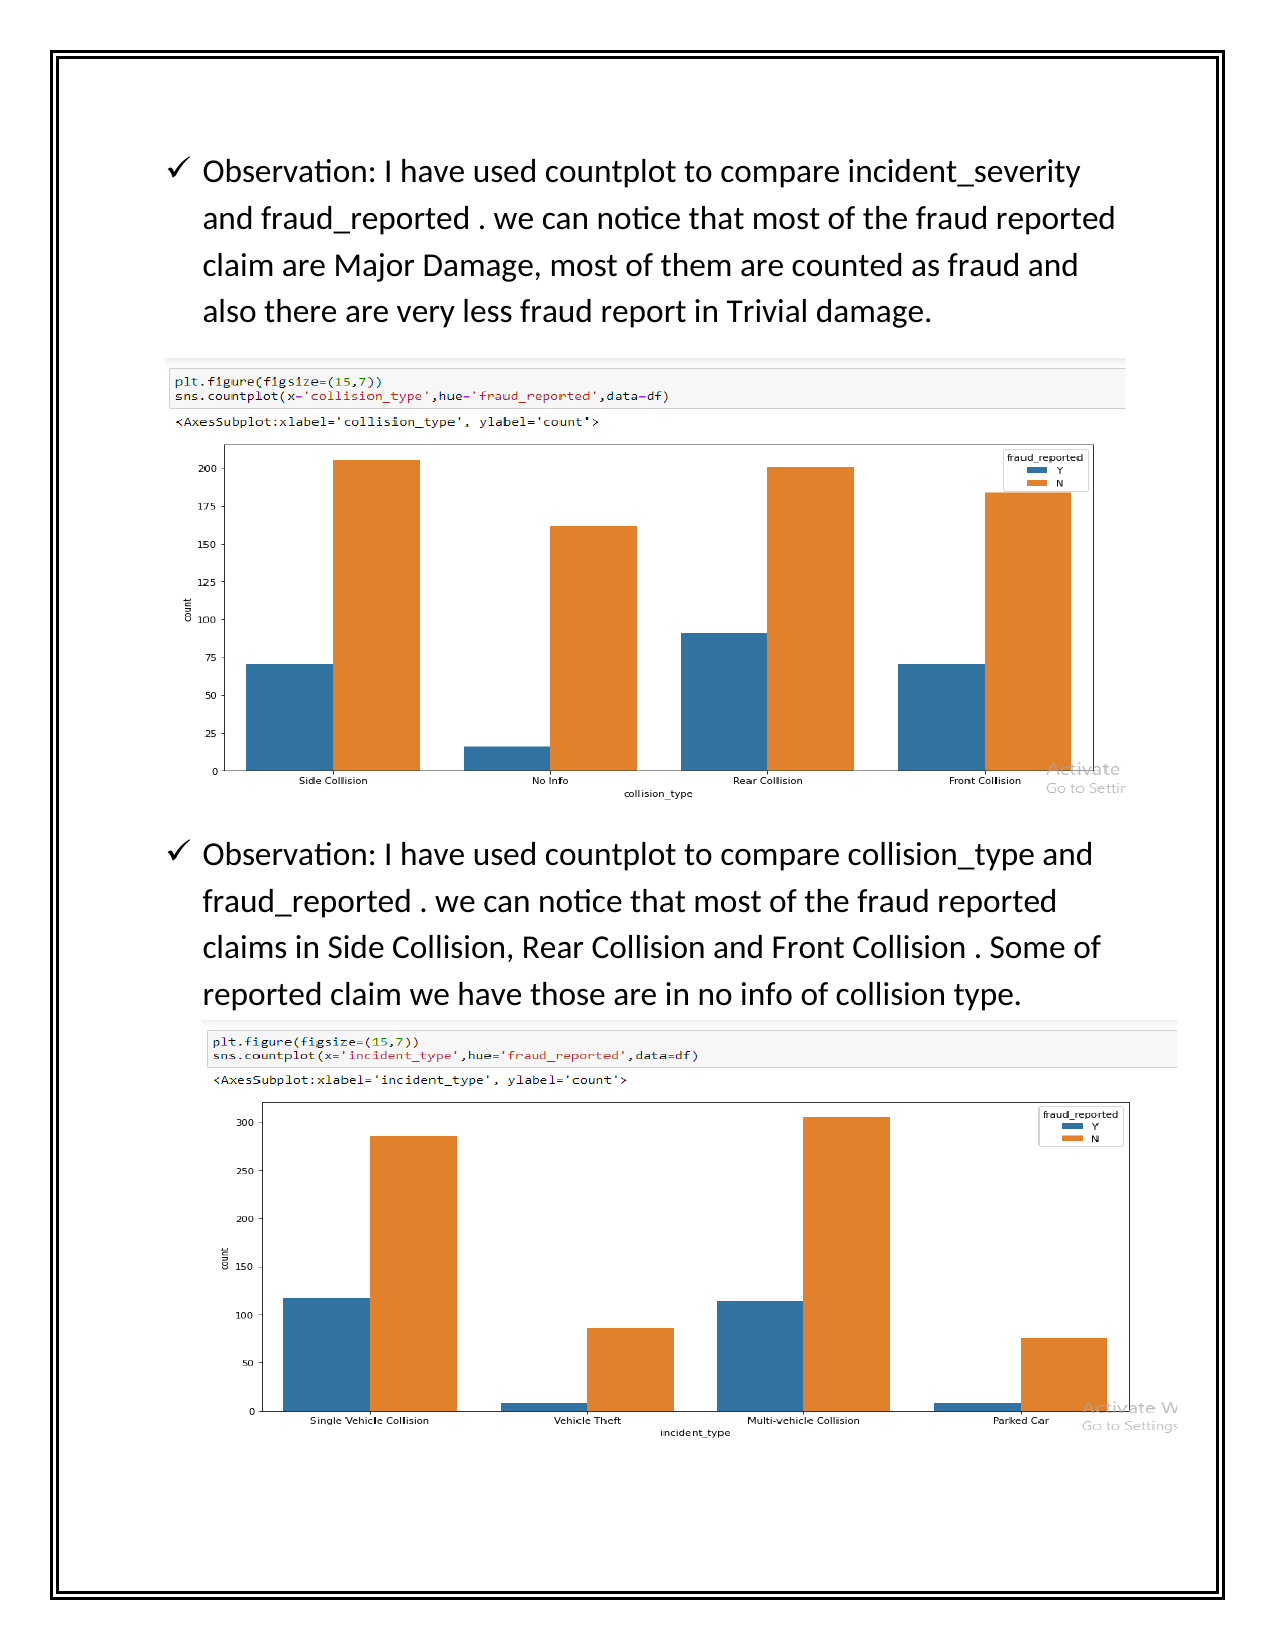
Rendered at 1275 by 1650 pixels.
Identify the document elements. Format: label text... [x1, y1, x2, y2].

list Observation: I have used countplot to compare collision_type and fraud_reported . we can notice that most of the fraud reported claims in Side Collision, Rear Collision and Front Collision . Some of reported claim we have those are in no info of collision type. [165, 833, 1125, 1014]
picture [202, 1020, 1178, 1454]
list Observation: I have used countplot to compare incident_severity and fraud_reported . we can notice that most of the fraud reported claim are Major Damage, most of them are counted as fraud and also there are very less fraud report in Trivial damage. [165, 150, 1125, 331]
picture [164, 357, 1126, 808]
